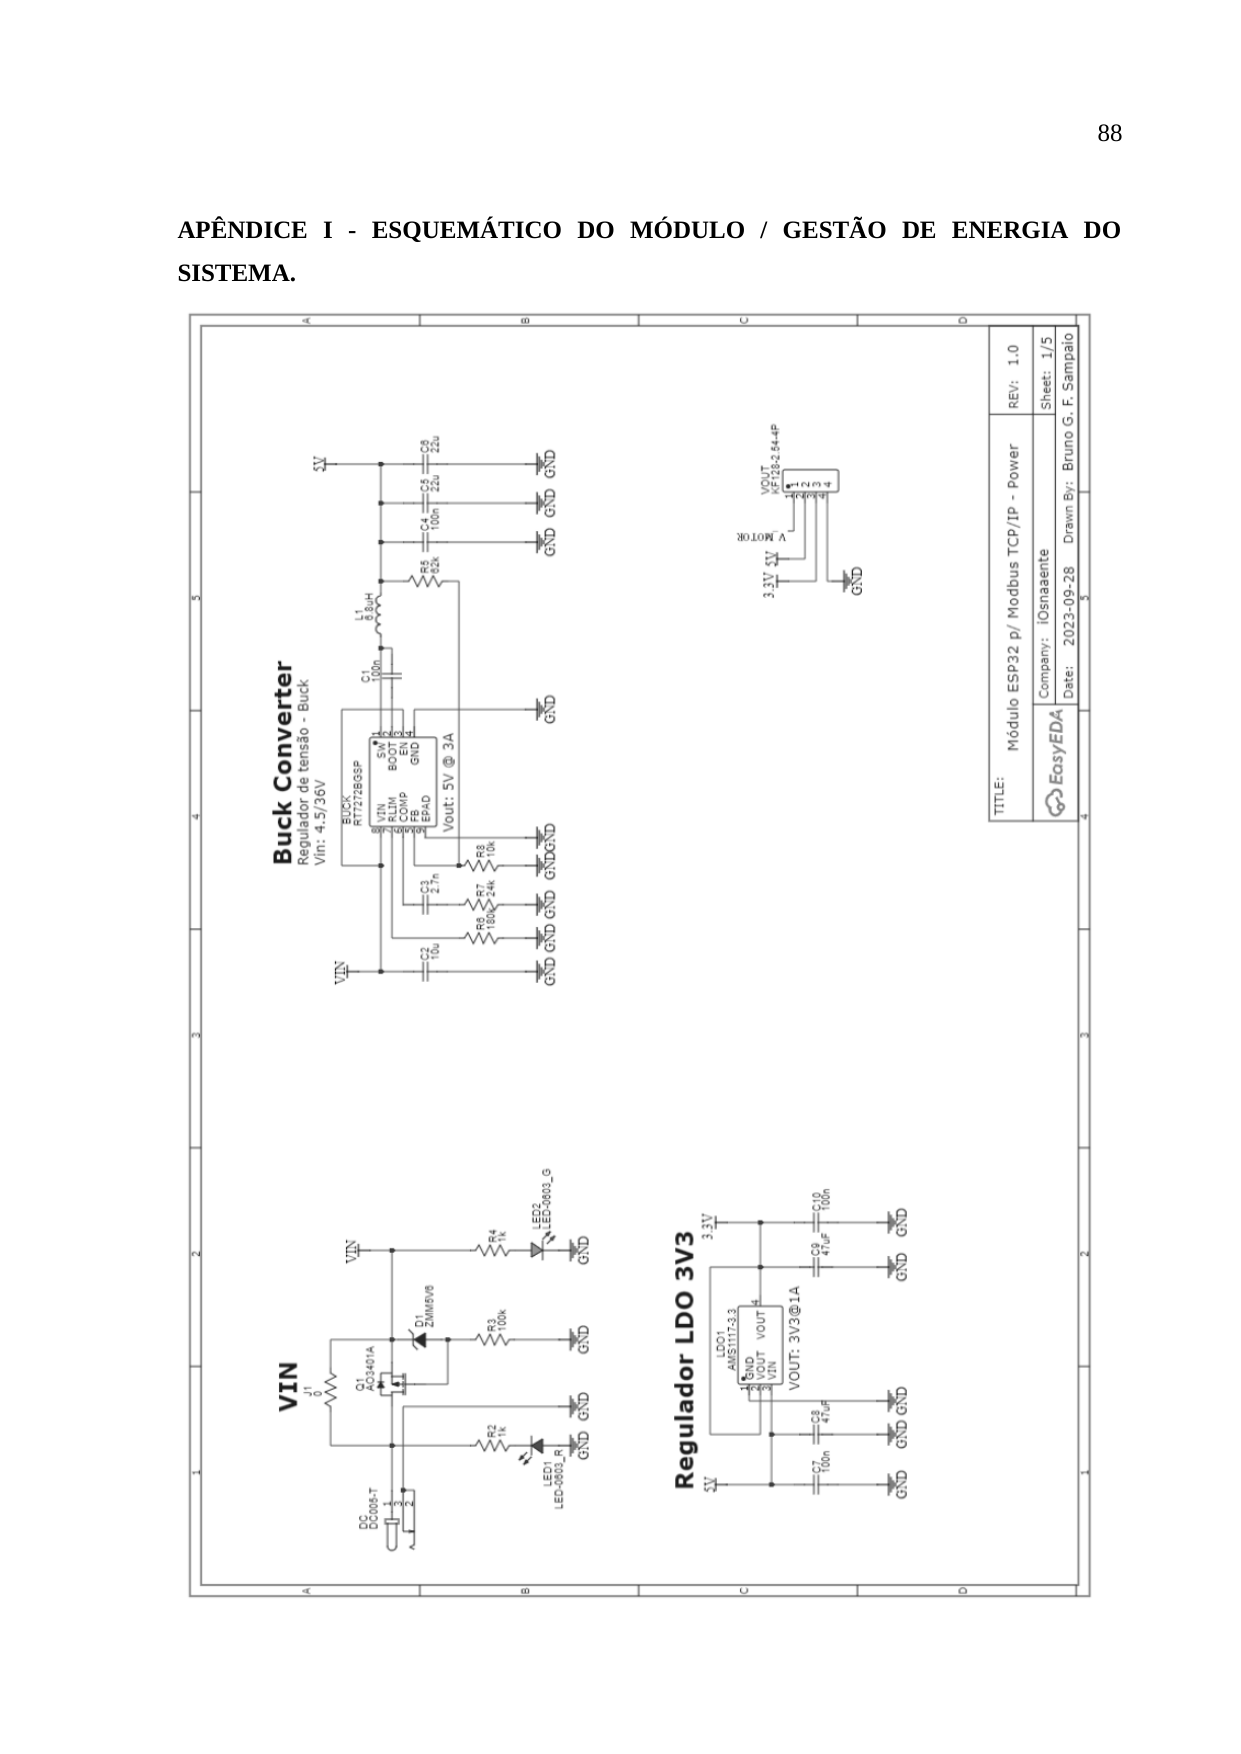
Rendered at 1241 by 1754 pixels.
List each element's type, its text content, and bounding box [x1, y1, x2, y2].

subtitle APÊNDICE I - Esquemático do módulo / Gestão de energia do sistema. [177, 215, 1122, 1608]
